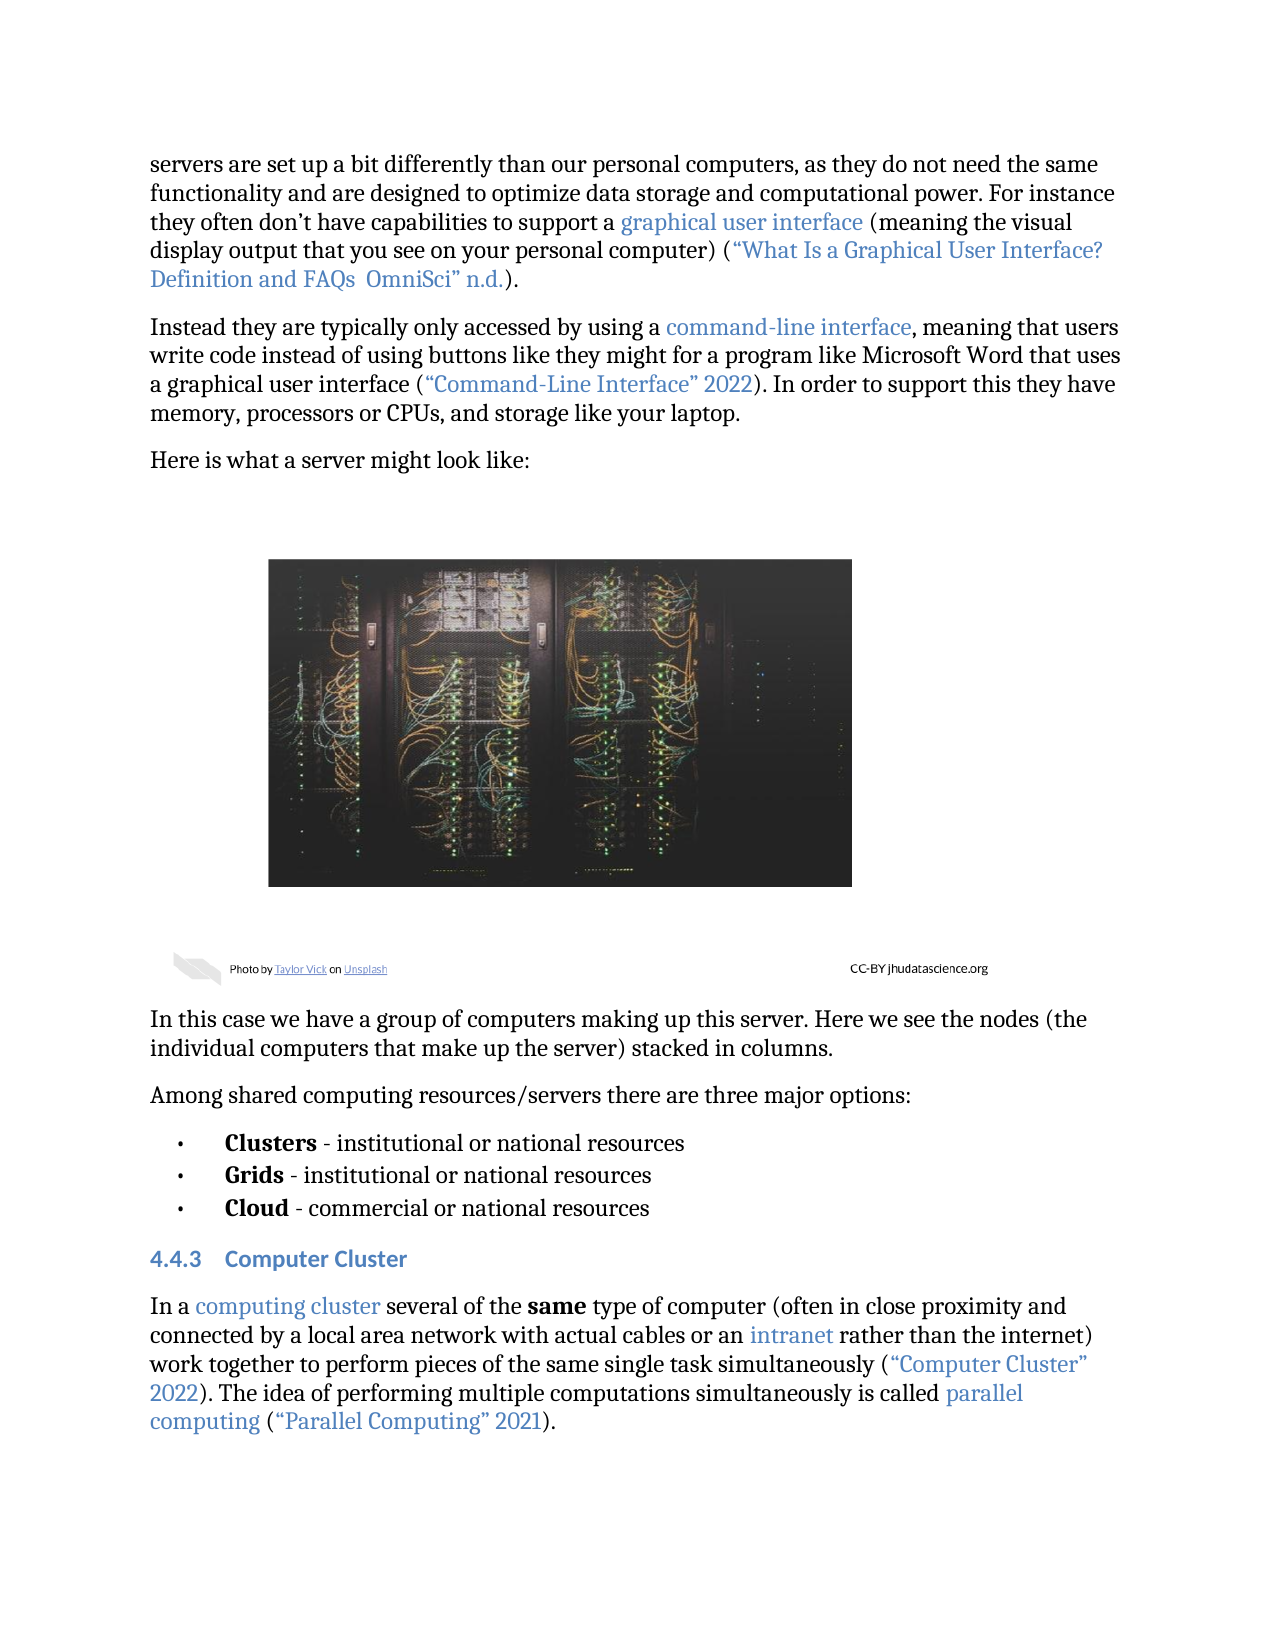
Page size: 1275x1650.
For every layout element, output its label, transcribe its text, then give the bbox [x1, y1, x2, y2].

text In this case we have a group of computers making up this server. Here we see the nodes (the individual computers that make up the server) stacked in columns. [150, 1005, 1125, 1062]
picture [168, 493, 1044, 986]
text Instead they are typically only accessed by using a command-line interface, meaning that users write code instead of using buttons like they might for a program like Microsoft Word that uses a graphical user interface (“Command-Line Interface” 2022). In order to support this they have memory, processors or CPUs, and storage like your laptop. [150, 312, 1125, 427]
list Clusters - institutional or national resources [175, 1128, 1125, 1157]
text In a computing cluster several of the same type of computer (often in close proximity and connected by a local area network with actual cables or an intranet rather than the internet) work together to perform pieces of the same single task simultaneously (“Computer Cluster” 2022). The idea of performing multiple computations simultaneously is called parallel computing (“Parallel Computing” 2021). [150, 1292, 1125, 1436]
list Grids - institutional or national resources [175, 1161, 1125, 1190]
subtitle 4.4.3 Computer Cluster [150, 1243, 1125, 1273]
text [150, 150, 1125, 294]
text Among shared computing resources/servers there are three major options: [150, 1081, 1125, 1110]
text Here is what a server might look like: [150, 446, 1125, 475]
list Cloud - commercial or national resources [175, 1193, 1125, 1222]
